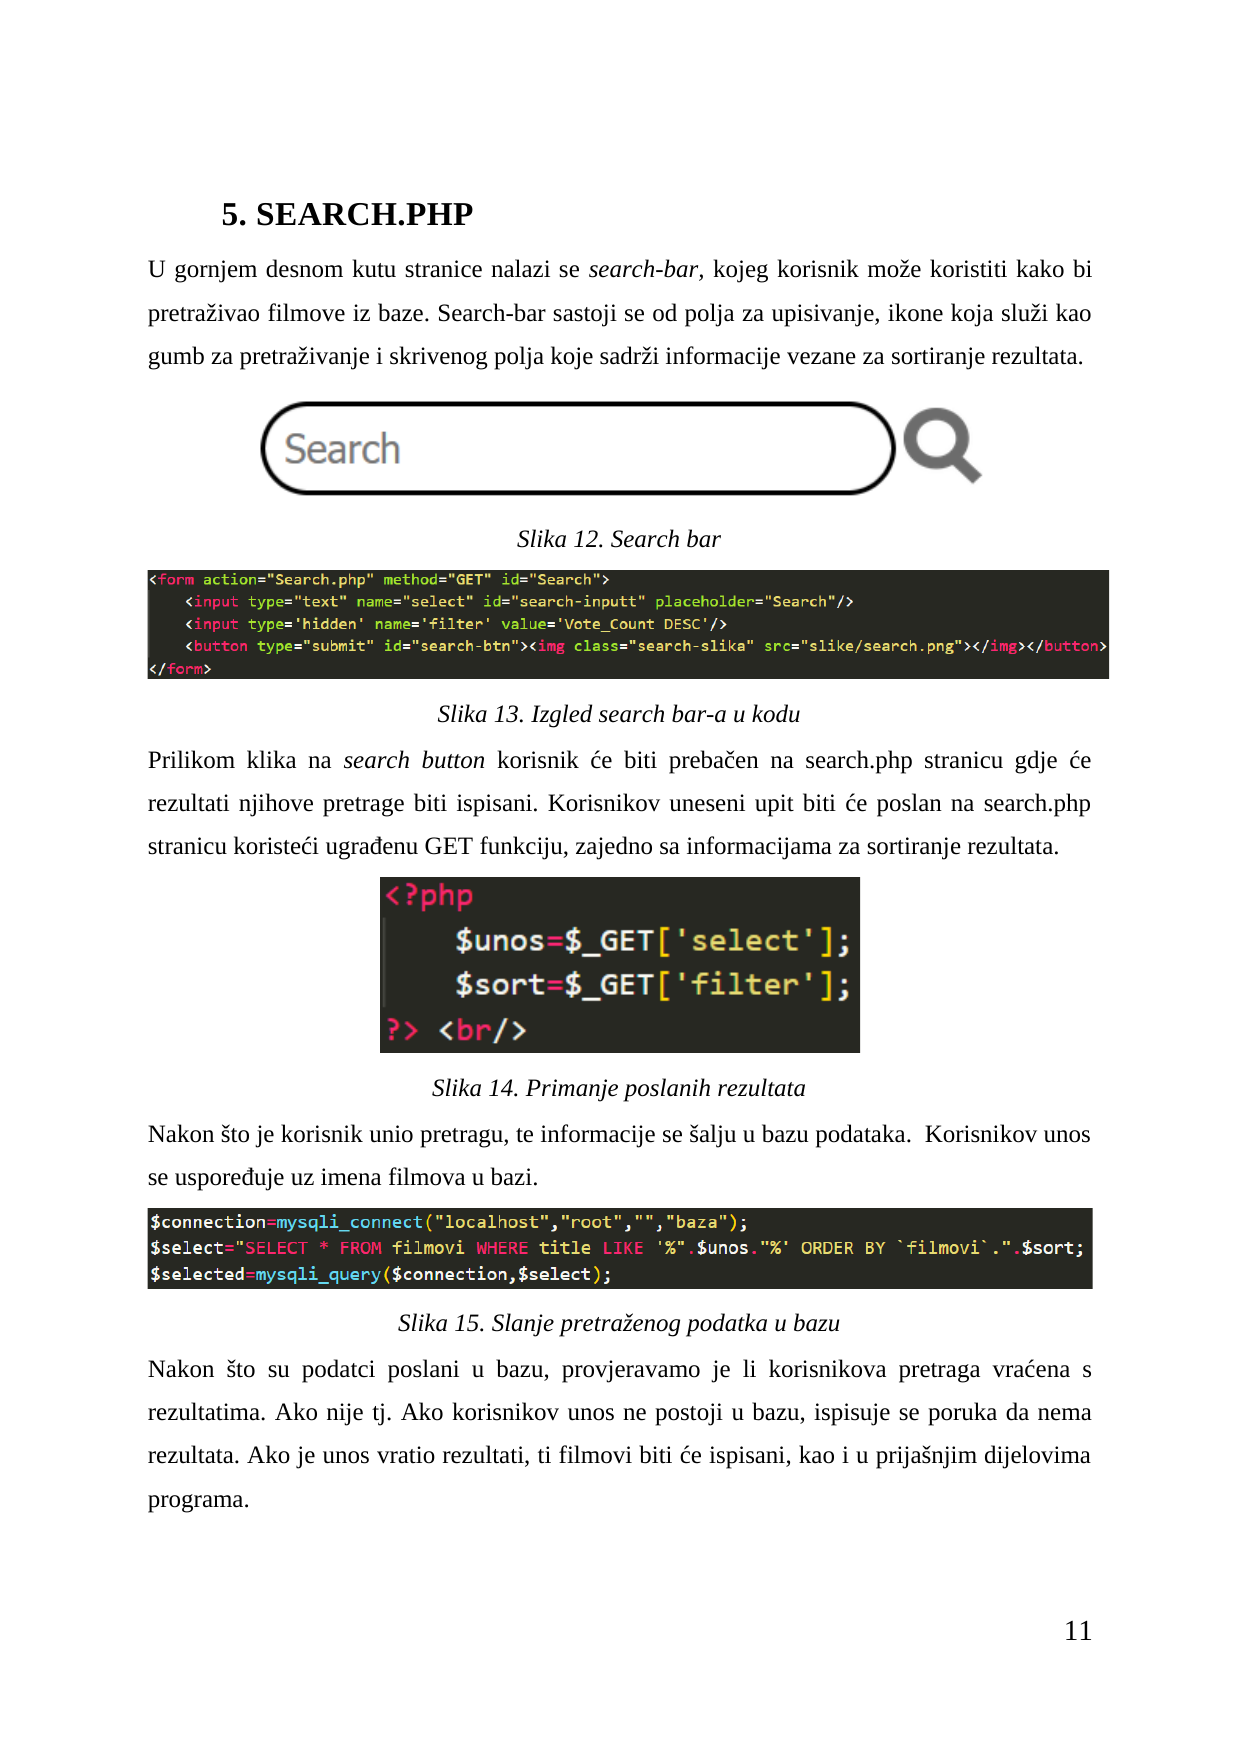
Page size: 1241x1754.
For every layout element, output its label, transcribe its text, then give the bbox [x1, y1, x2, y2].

text U gornjem desnom kutu stranice nalazi se search-bar, kojeg korisnik može koristiti kako bi pretraživao filmove iz baze. Search-bar sastoji se od polja za upisivanje, ikone koja služi kao gumb za pretraživanje i skrivenog polja koje sadrži informacije vezane za sortiranje rezultata. [148, 254, 1093, 369]
subtitle 5. Search.php [148, 194, 1093, 232]
picture [380, 877, 861, 1053]
text Nakon što je korisnik unio pretragu, te informacije se šalju u bazu podataka. Korisnikov unos se uspoređuje uz imena filmova u bazi. [148, 1119, 1093, 1191]
text Prilikom klika na search button korisnik će biti prebačen na search.php stranicu gdje će rezultati njihove pretrage biti ispisani. Korisnikov uneseni upit biti će poslan na search.php stranicu koristeći ugrađenu GET funkciju, zajedno sa informacijama za sortiranje rezultata. [148, 745, 1093, 860]
text Slika 15. Slanje pretraženog podatka u bazu [148, 1308, 1093, 1337]
text Slika 13. Izgled search bar-a u kodu [148, 699, 1093, 728]
picture [253, 387, 987, 505]
text Nakon što su podatci poslani u bazu, provjeravamo je li korisnikova pretraga vraćena s rezultatima. Ako nije tj. Ako korisnikov unos ne postoji u bazu, ispisuje se poruka da nema rezultata. Ako je unos vratio rezultati, ti filmovi biti će ispisani, kao i u prijašnjim dijelovima programa. [148, 1354, 1093, 1512]
text Slika 12. Search bar [148, 524, 1093, 553]
picture [147, 1208, 1093, 1289]
text Slika 14. Primanje poslanih rezultata [148, 1073, 1093, 1101]
picture [147, 570, 1110, 679]
